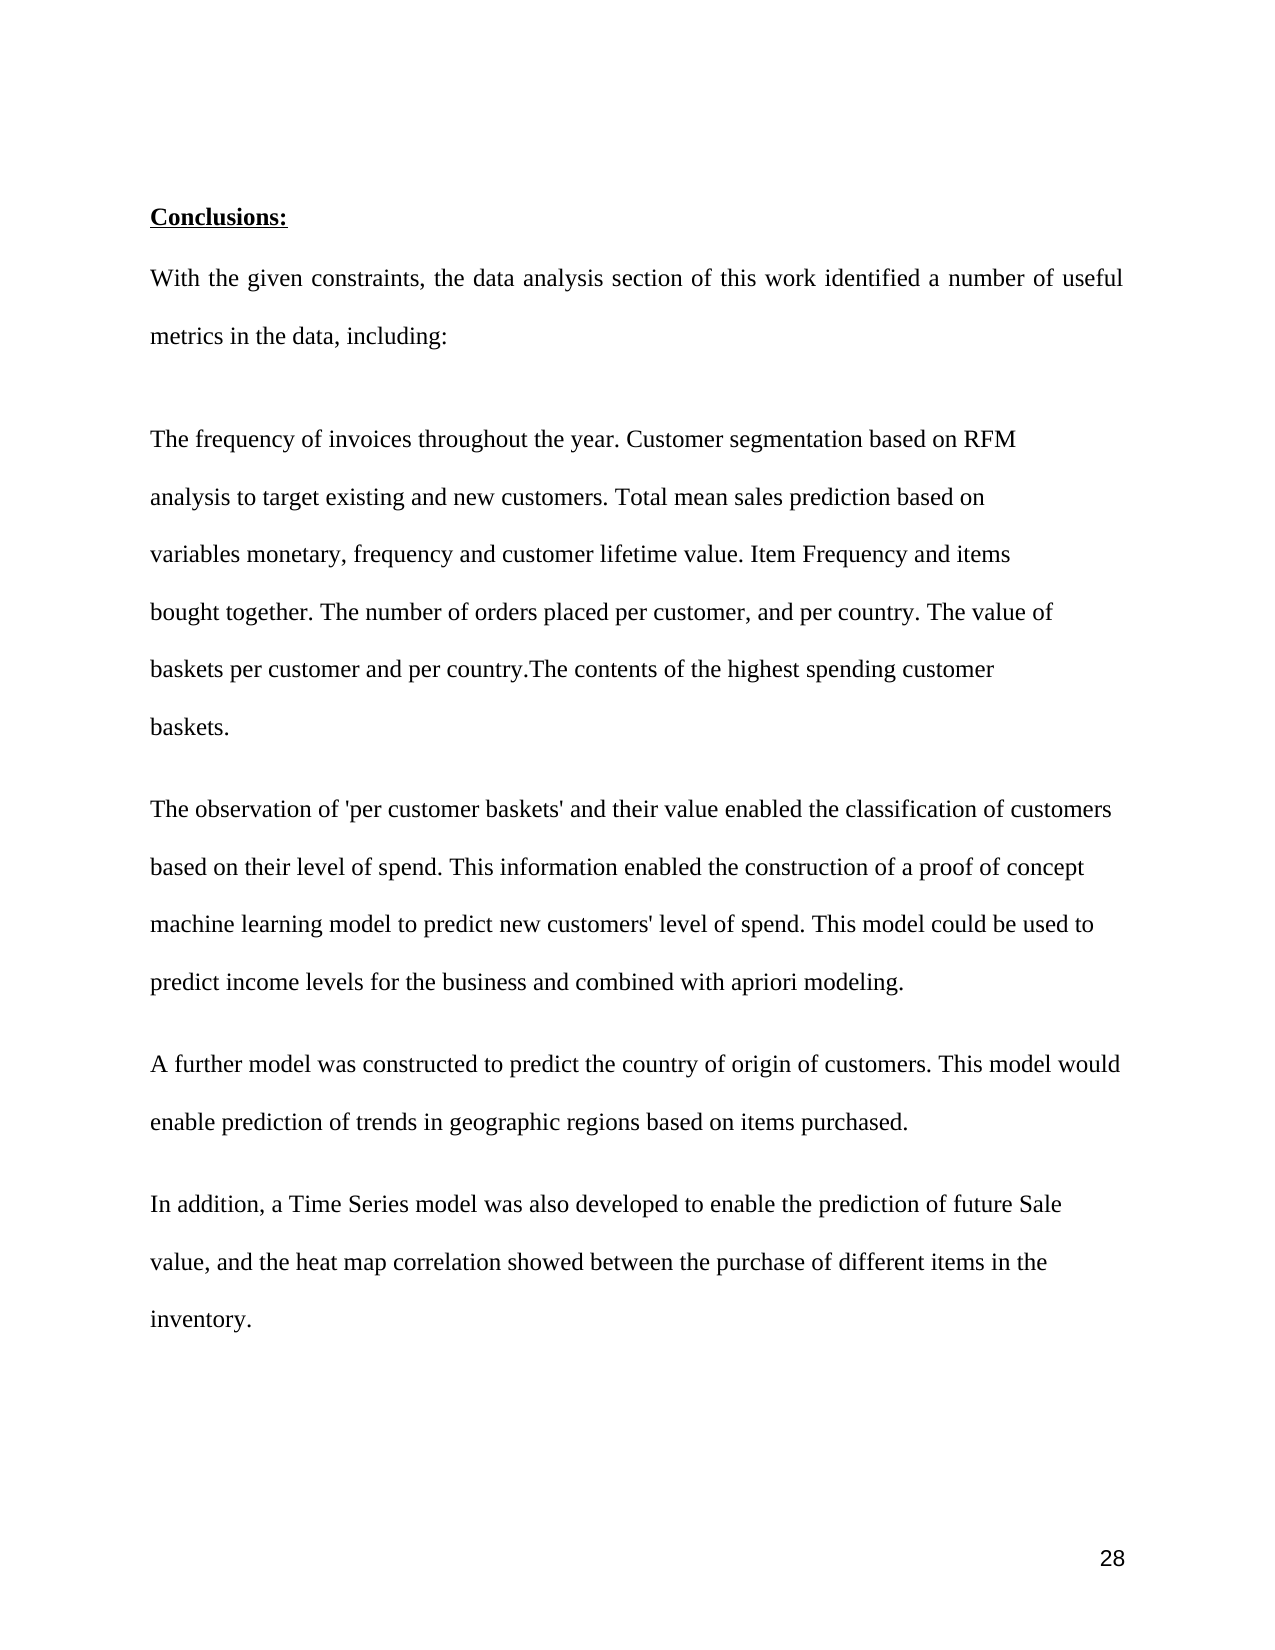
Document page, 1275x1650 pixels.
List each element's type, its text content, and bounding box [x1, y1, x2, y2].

text A further model was constructed to predict the country of origin of customers. This model would enable prediction of trends in geographic regions based on items purchased. [150, 1049, 1125, 1136]
text The observation of 'per customer baskets' and their value enabled the classification of customers based on their level of spend. This information enabled the construction of a proof of concept machine learning model to predict new customers' level of spend. This model could be used to predict income levels for the business and combined with apriori modeling. [150, 794, 1125, 996]
text With the given constraints, the data analysis section of this work identified a number of useful metrics in the data, including: [150, 263, 1125, 350]
text The frequency of invoices throughout the year. Customer segmentation based on RFM analysis to target existing and new customers. Total mean sales prediction based on variables monetary, frequency and customer lifetime value. Item Frequency and items bought together. The number of orders placed per customer, and per country. The value of baskets per customer and per country.The contents of the highest spending customer baskets. [150, 424, 1079, 741]
text In addition, a Time Series model was also developed to enable the prediction of future Sale value, and the heat map correlation showed between the purchase of different items in the inventory. [150, 1189, 1125, 1333]
subtitle Conclusions: [150, 202, 1125, 230]
